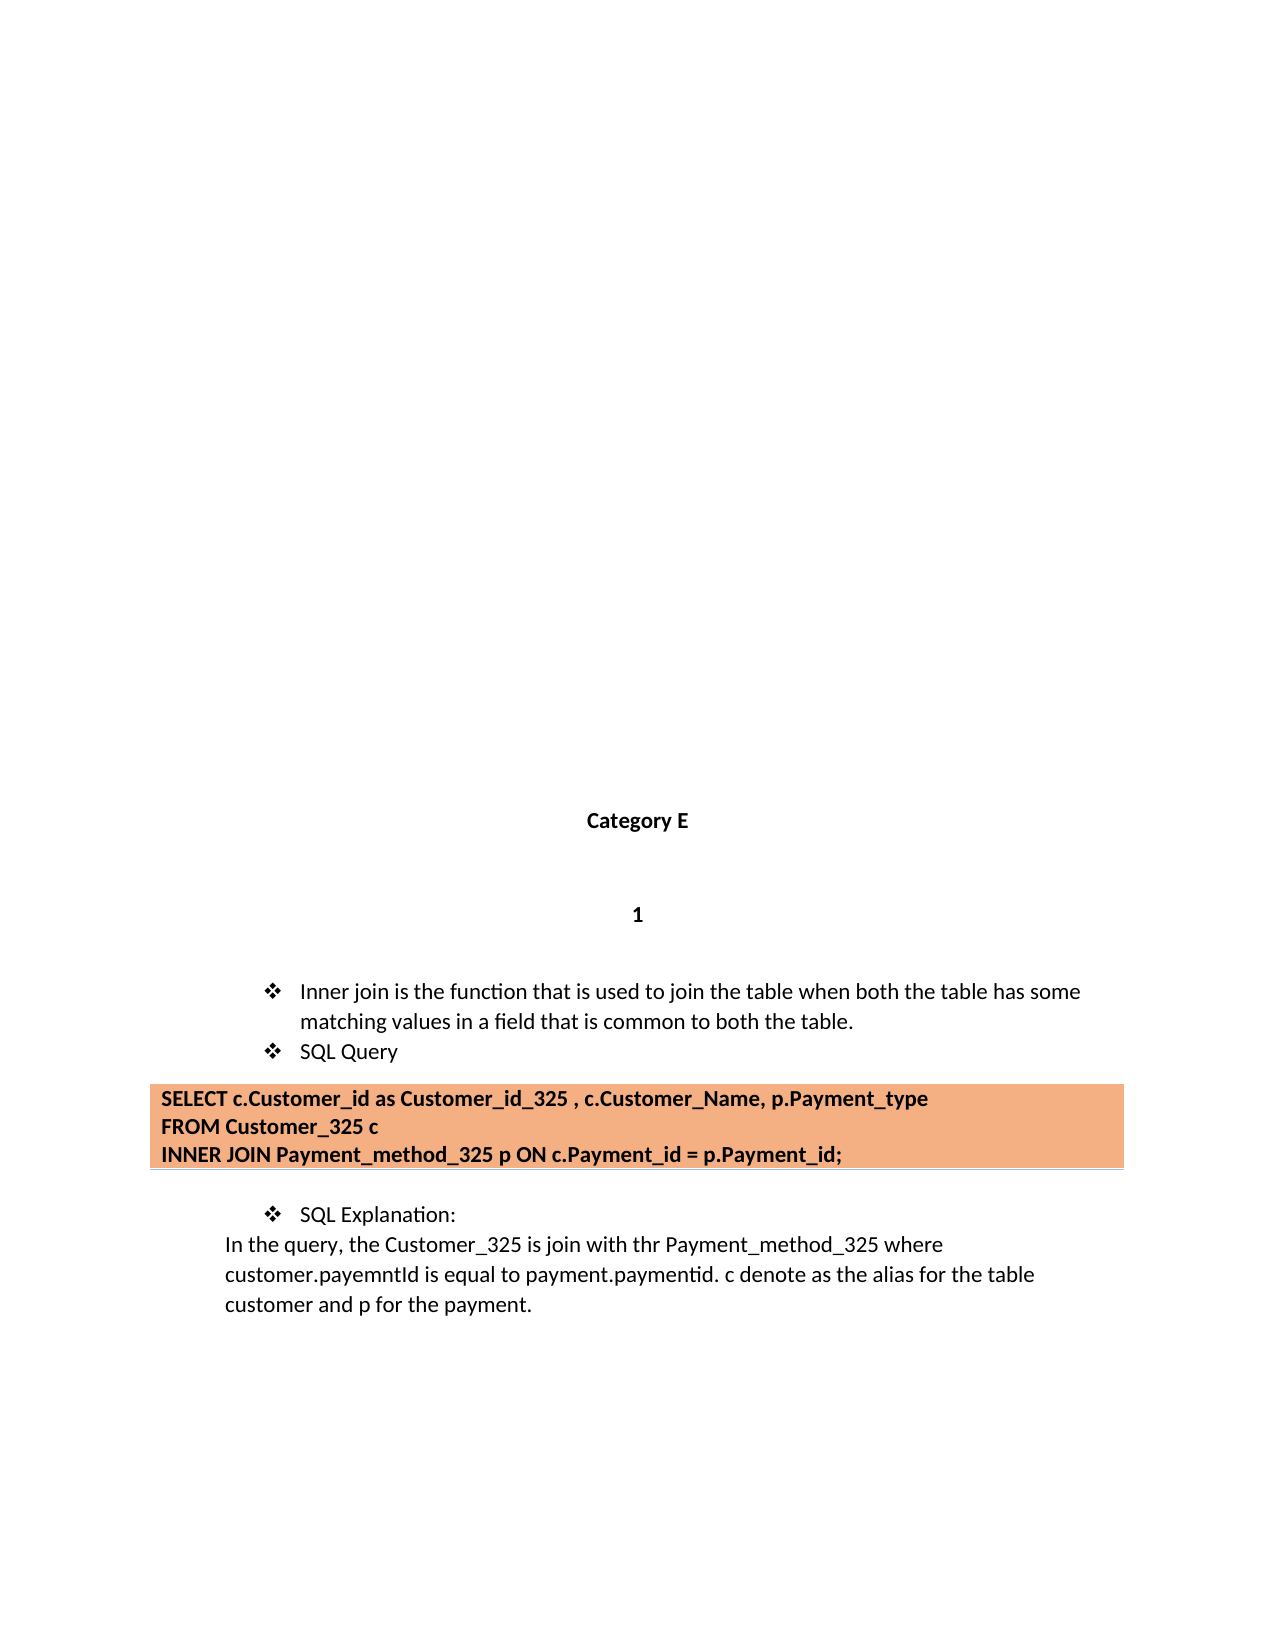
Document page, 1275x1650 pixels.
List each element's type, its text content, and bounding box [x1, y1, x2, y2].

list Inner join is the function that is used to join the table when both the table has some matching values in a field that is common to both the table. [262, 977, 1125, 1035]
text Category E [150, 806, 1125, 834]
list In the query, the Customer_325 is join with thr Payment_method_325 where customer.payemntId is equal to payment.paymentid. c denote as the alias for the table customer and p for the payment. [225, 1230, 1125, 1318]
list SQL Explanation: [262, 1200, 1125, 1228]
table_header SELECT c.Customer_id as Customer_id_325 , c.Customer_Name, p.Payment_type FROM Customer_325 c INNER JOIN Payment_method_325 p ON c.Payment_id = p.Payment_id; [150, 1084, 1124, 1168]
text 1 [150, 900, 1125, 928]
list SQL Query [262, 1037, 1125, 1066]
